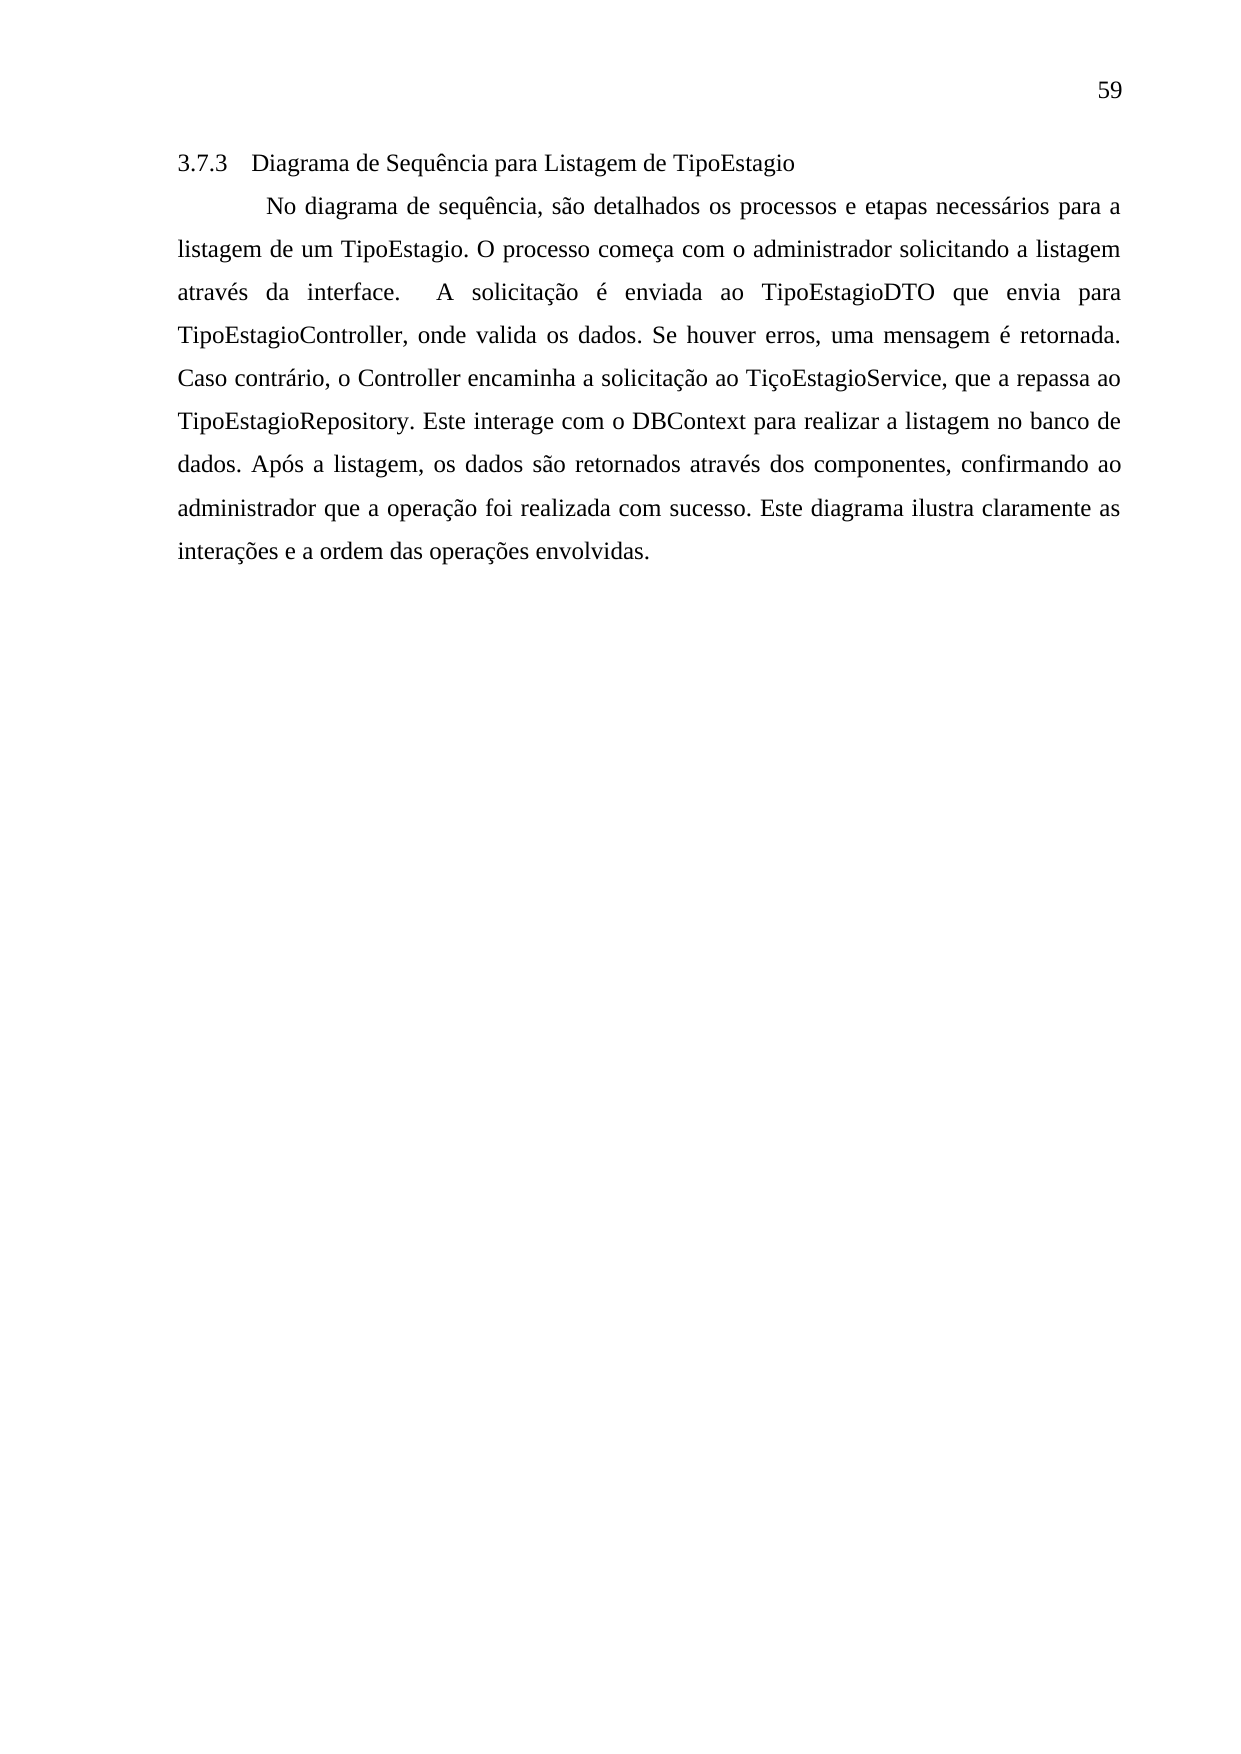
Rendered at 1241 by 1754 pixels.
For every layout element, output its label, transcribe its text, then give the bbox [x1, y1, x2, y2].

text No diagrama de sequência, são detalhados os processos e etapas necessários para a listagem de um TipoEstagio. O processo começa com o administrador solicitando a listagem através da interface. A solicitação é enviada ao TipoEstagioDTO que envia para TipoEstagioController, onde valida os dados. Se houver erros, uma mensagem é retornada. Caso contrário, o Controller encaminha a solicitação ao TiçoEstagioService, que a repassa ao TipoEstagioRepository. Este interage com o DBContext para realizar a listagem no banco de dados. Após a listagem, os dados são retornados através dos componentes, confirmando ao administrador que a operação foi realizada com sucesso. Este diagrama ilustra claramente as interações e a ordem das operações envolvidas. [177, 191, 1122, 564]
subtitle 3.7.3 Diagrama de Sequência para Listagem de TipoEstagio [177, 148, 1122, 176]
